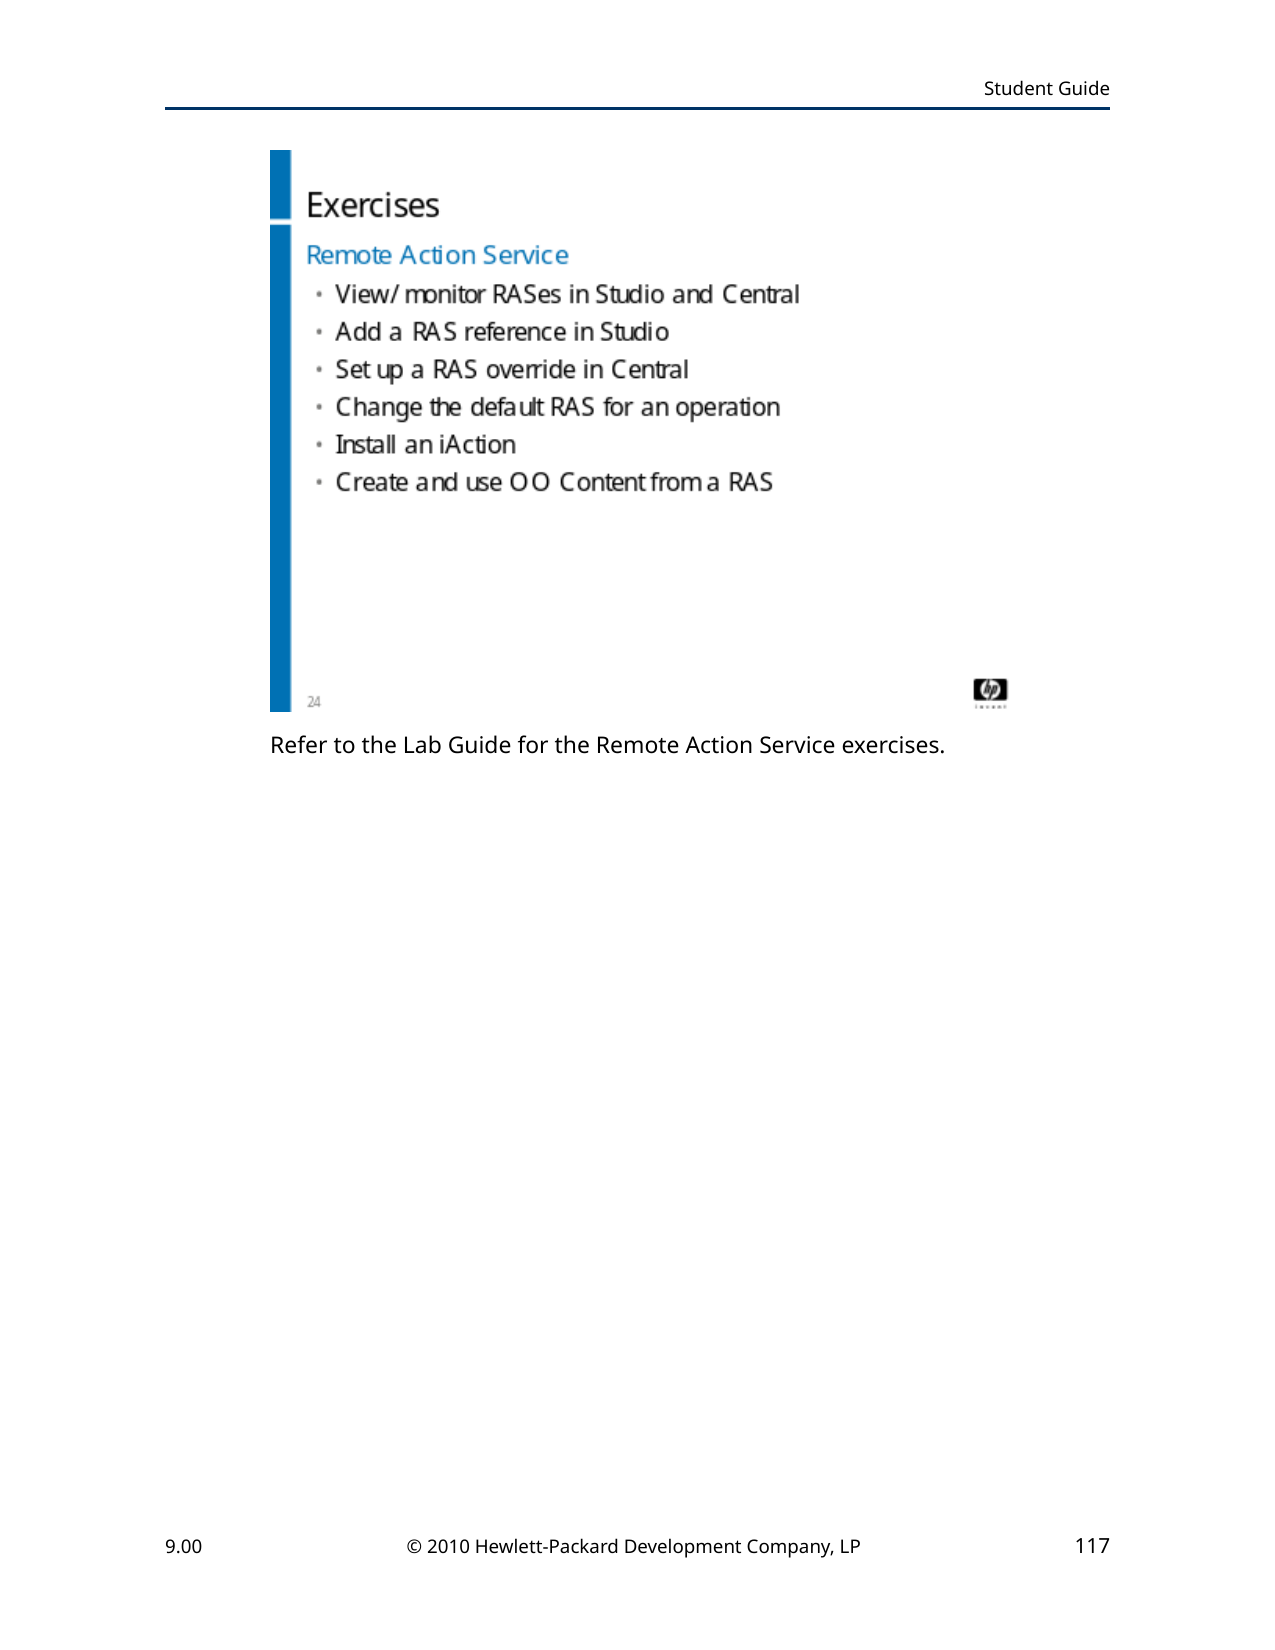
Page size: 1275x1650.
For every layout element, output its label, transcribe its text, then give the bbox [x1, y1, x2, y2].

text Refer to the Lab Guide for the Remote Action Service exercises. [270, 729, 1110, 760]
